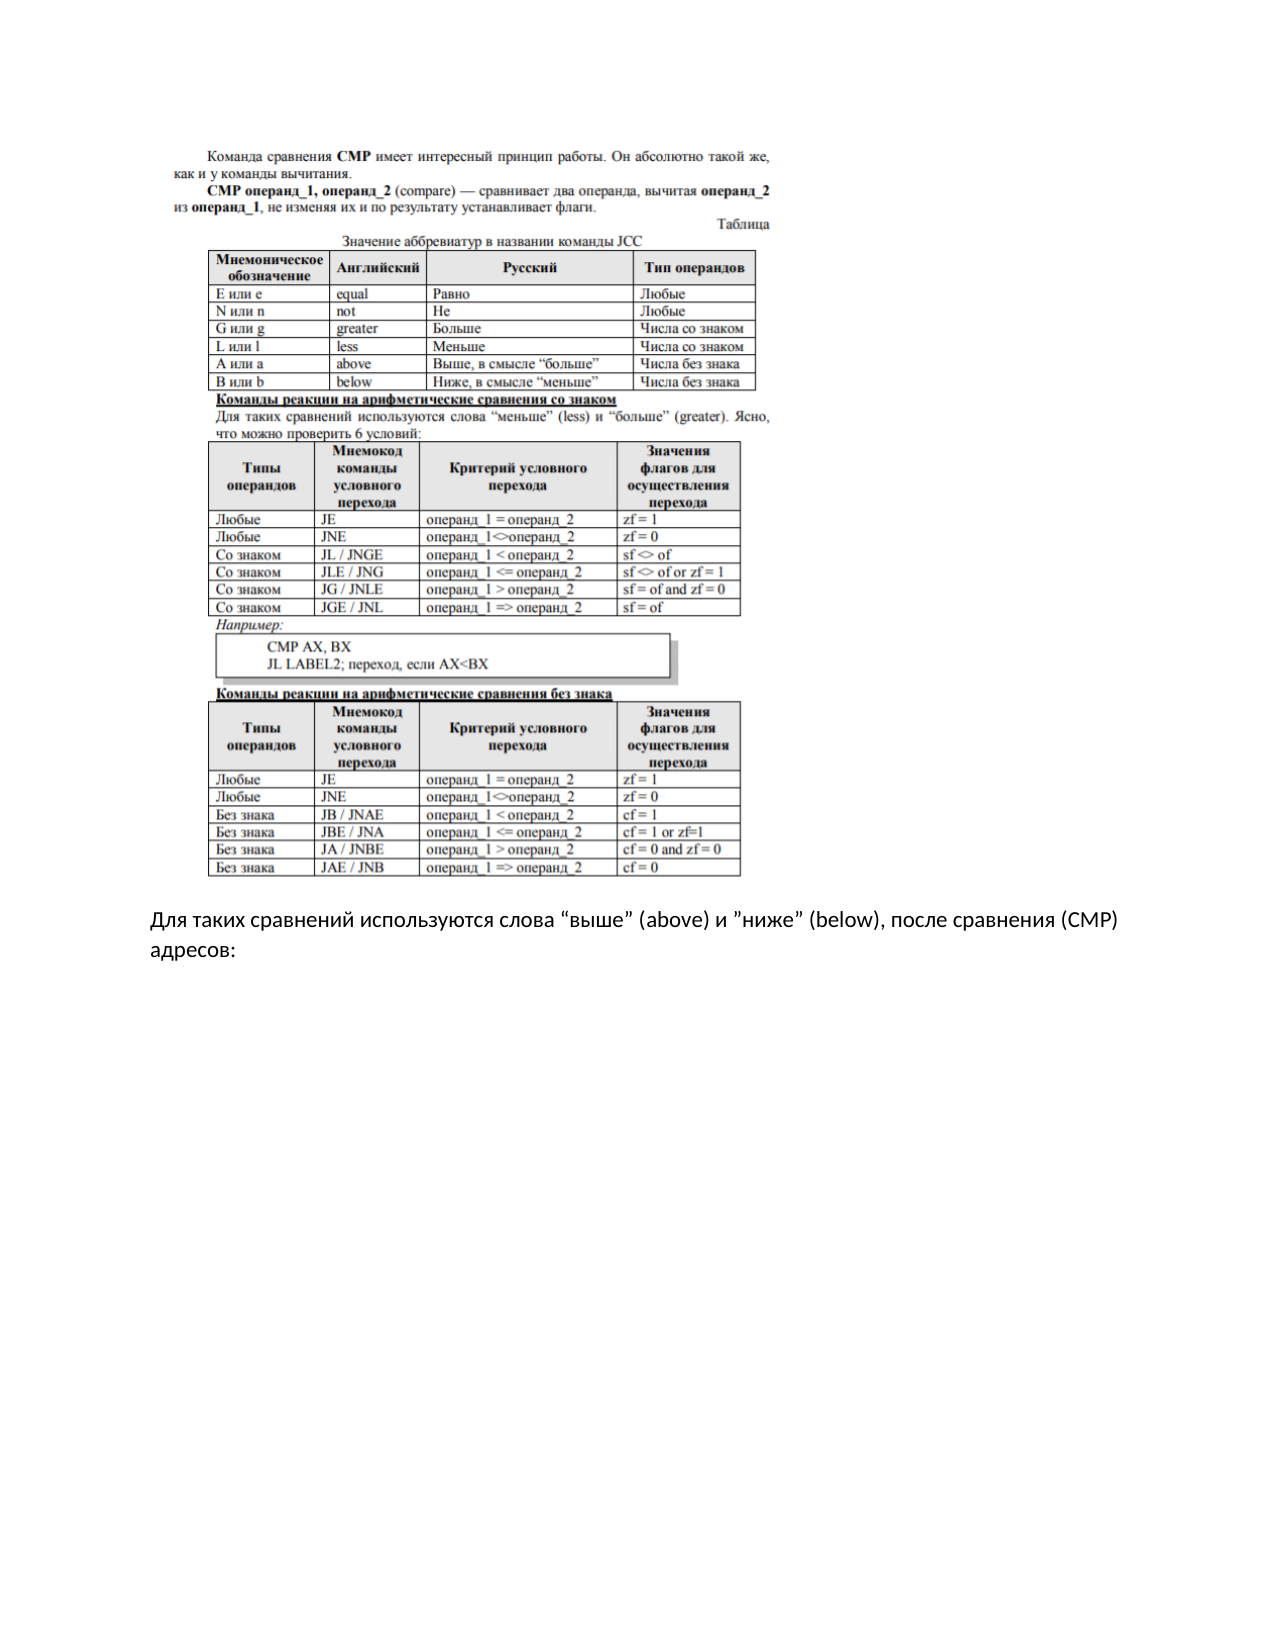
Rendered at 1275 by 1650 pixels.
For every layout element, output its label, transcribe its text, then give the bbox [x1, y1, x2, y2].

text Для таких сравнений используются слова “выше” (above) и ”ниже” (below), после сравнения (CMP) адресов: [150, 905, 1125, 963]
picture [150, 150, 786, 886]
